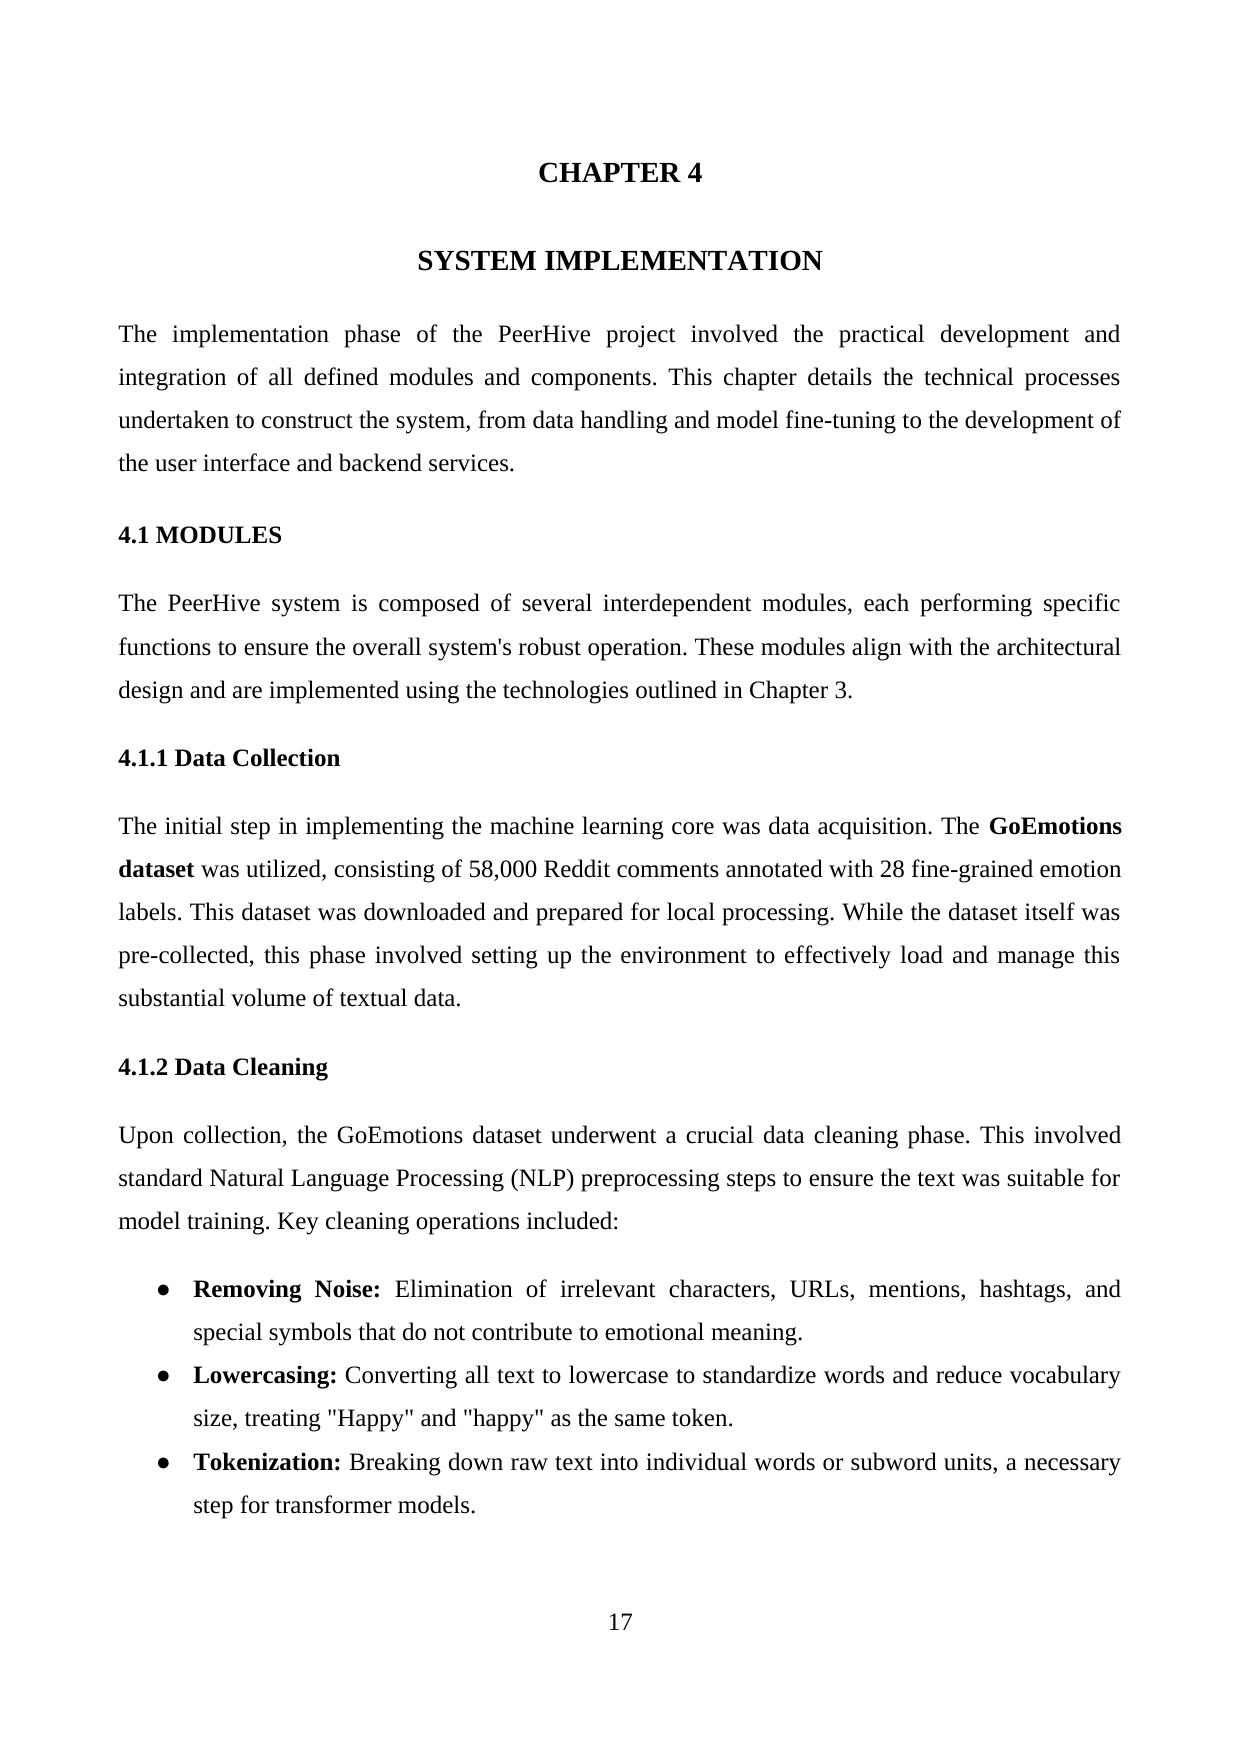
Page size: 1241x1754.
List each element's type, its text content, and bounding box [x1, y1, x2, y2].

text The implementation phase of the PeerHive project involved the practical development and integration of all defined modules and components. This chapter details the technical processes undertaken to construct the system, from data handling and model fine-tuning to the development of the user interface and backend services. [118, 319, 1122, 477]
subtitle 4.1.2 Data Cleaning [118, 1052, 1122, 1080]
list Tokenization: Breaking down raw text into individual words or subword units, a necessary step for transformer models. [156, 1447, 1122, 1518]
list Removing Noise: Elimination of irrelevant characters, URLs, mentions, hashtags, and special symbols that do not contribute to emotional meaning. [156, 1274, 1122, 1346]
subtitle 4.1 MODULES [118, 520, 1122, 549]
text The PeerHive system is composed of several interdependent modules, each performing specific functions to ensure the overall system's robust operation. These modules align with the architectural design and are implemented using the technologies outlined in Chapter 3. [118, 588, 1122, 703]
text Upon collection, the GoEmotions dataset underwent a crucial data cleaning phase. This involved standard Natural Language Processing (NLP) preprocessing steps to ensure the text was suitable for model training. Key cleaning operations included: [118, 1120, 1122, 1235]
subtitle SYSTEM IMPLEMENTATION [118, 243, 1122, 277]
text The initial step in implementing the machine learning core was data acquisition. The GoEmotions dataset was utilized, consisting of 58,000 Reddit comments annotated with 28 fine-grained emotion labels. This dataset was downloaded and prepared for local processing. While the dataset itself was pre-collected, this phase involved setting up the environment to effectively load and manage this substantial volume of textual data. [118, 811, 1122, 1012]
subtitle 4.1.1 Data Collection [118, 743, 1122, 772]
list Lowercasing: Converting all text to lowercase to standardize words and reduce vocabulary size, treating "Happy" and "happy" as the same token. [156, 1360, 1122, 1432]
subtitle CHAPTER 4 [118, 156, 1122, 189]
